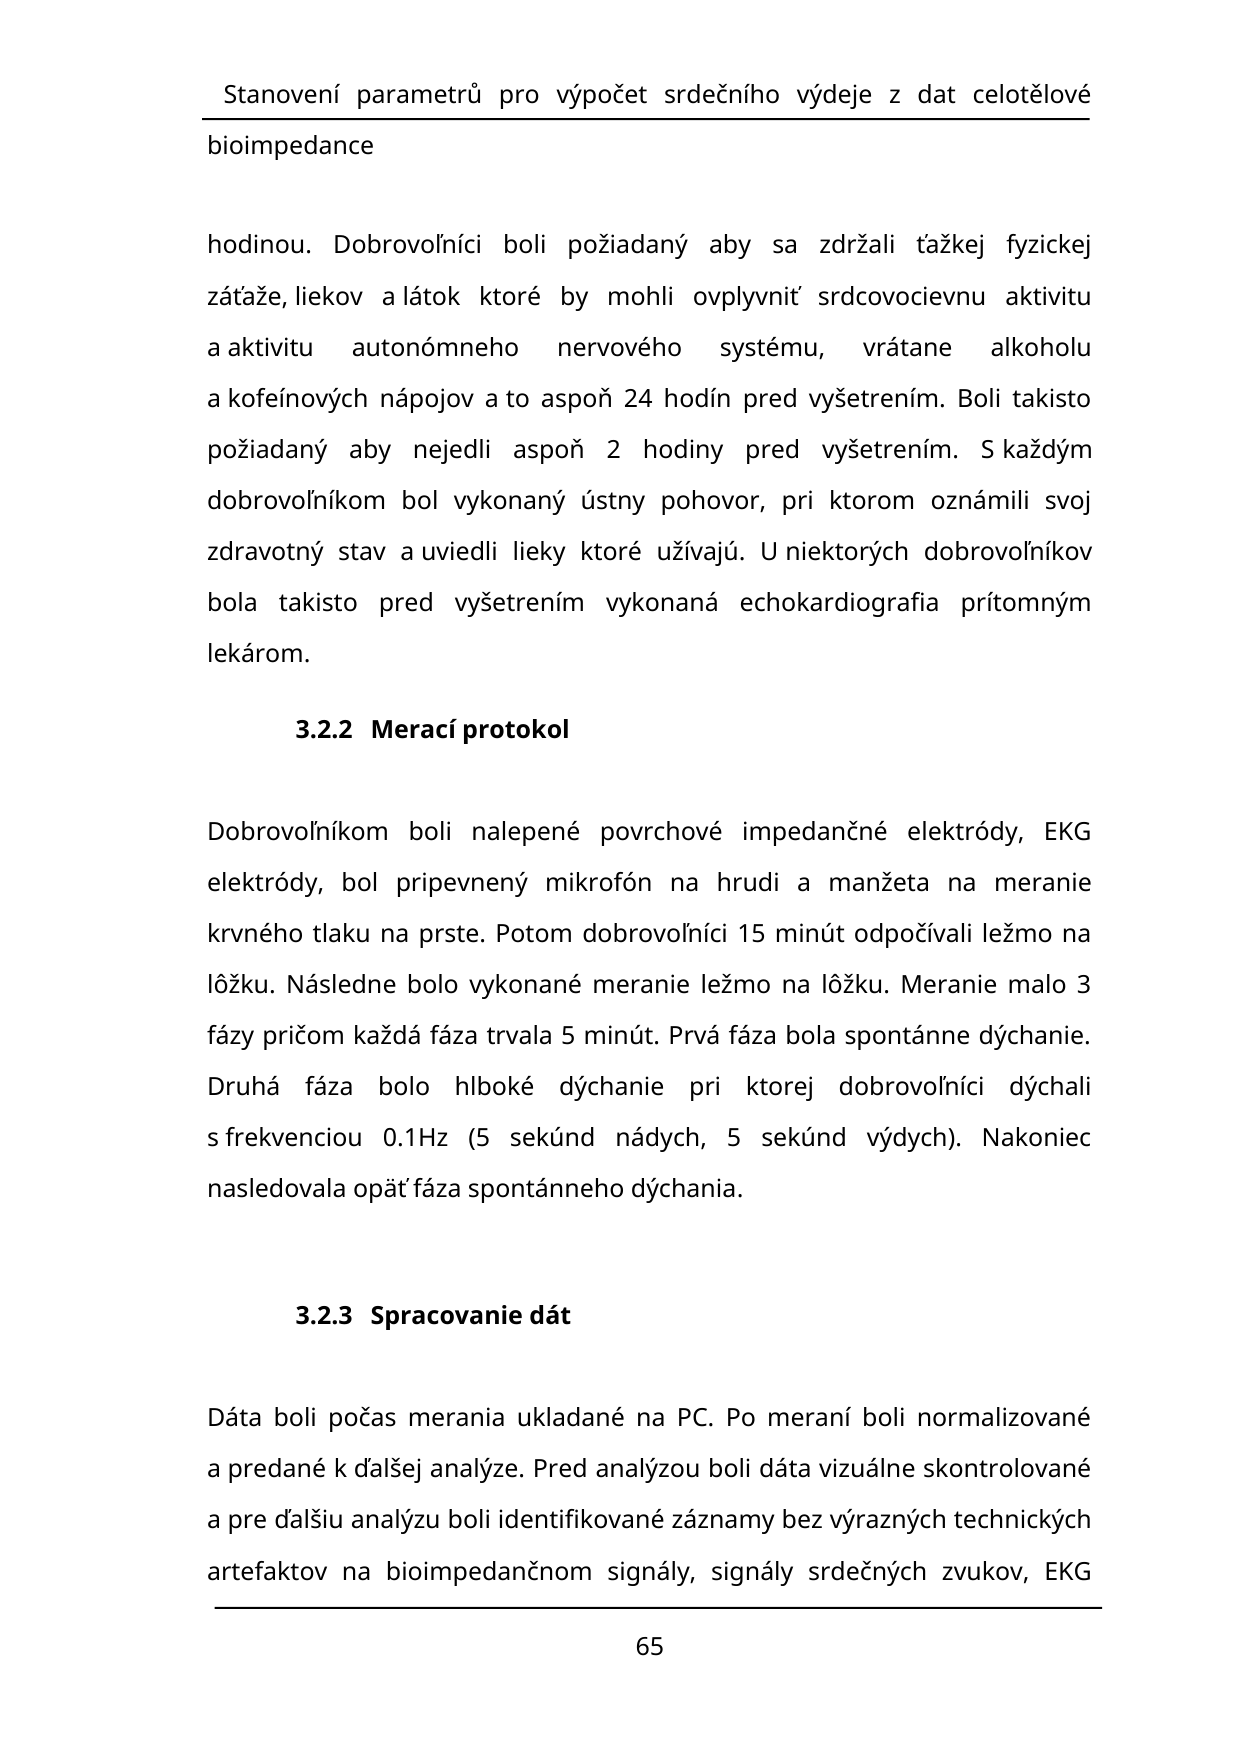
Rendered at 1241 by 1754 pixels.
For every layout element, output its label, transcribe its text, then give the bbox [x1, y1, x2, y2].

text Dobrovoľníkom boli nalepené povrchové impedančné elektródy, EKG elektródy, bol pripevnený mikrofón na hrudi a manžeta na meranie krvného tlaku na prste. Potom dobrovoľníci 15 minút odpočívali ležmo na lôžku. Následne bolo vykonané meranie ležmo na lôžku. Meranie malo 3 fázy pričom každá fáza trvala 5 minút. Prvá fáza bola spontánne dýchanie. Druhá fáza bolo hlboké dýchanie pri ktorej dobrovoľníci dýchali s frekvenciou 0.1Hz (5 sekúnd nádych, 5 sekúnd výdych). Nakoniec nasledovala opäť fáza spontánneho dýchania. [207, 814, 1092, 1205]
subtitle Spracovanie dát [295, 1298, 1092, 1332]
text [207, 227, 1092, 669]
subtitle Merací protokol [295, 712, 1092, 746]
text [207, 1400, 1092, 1587]
